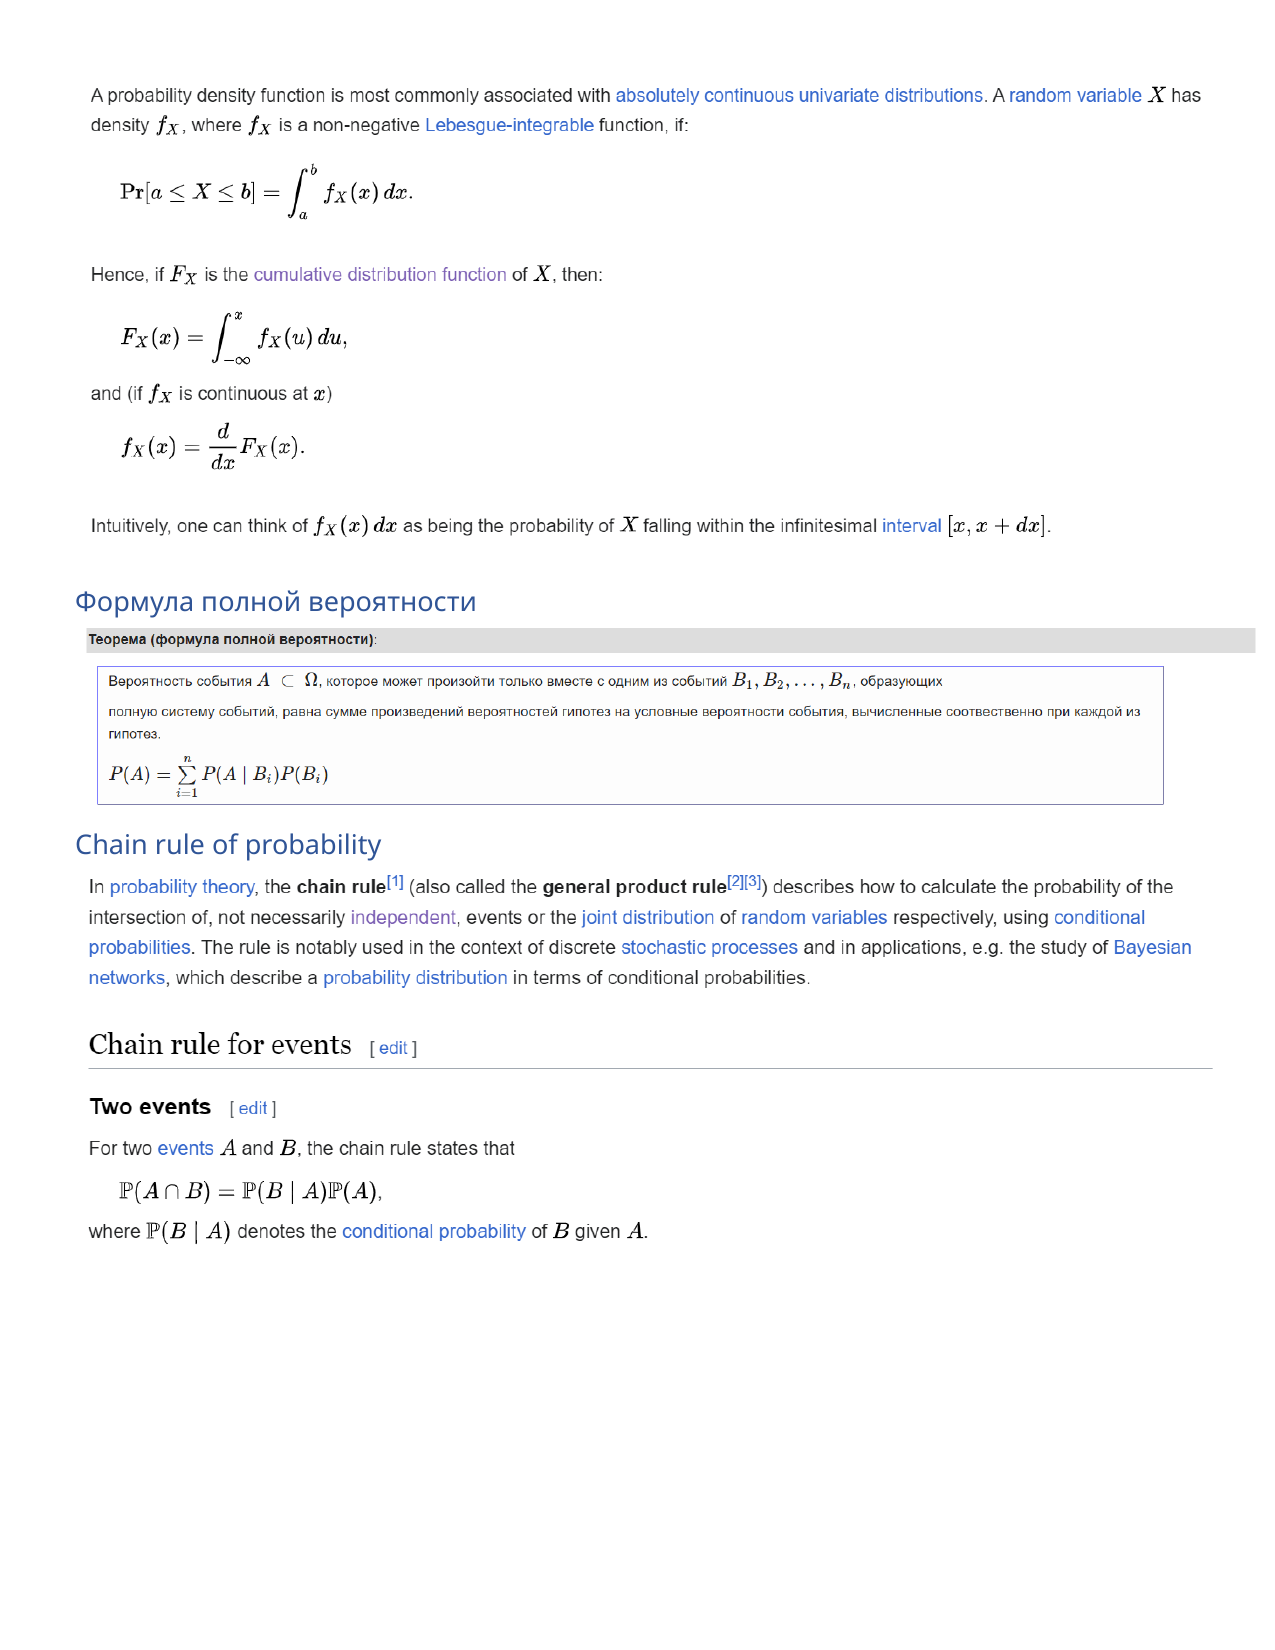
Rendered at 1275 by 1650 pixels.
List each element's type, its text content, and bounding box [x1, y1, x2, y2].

picture [75, 865, 1213, 1259]
subtitle Chain rule of probability [75, 826, 1200, 863]
subtitle Формула полной вероятности [75, 582, 1200, 619]
picture [75, 622, 1267, 807]
picture [75, 75, 1213, 564]
